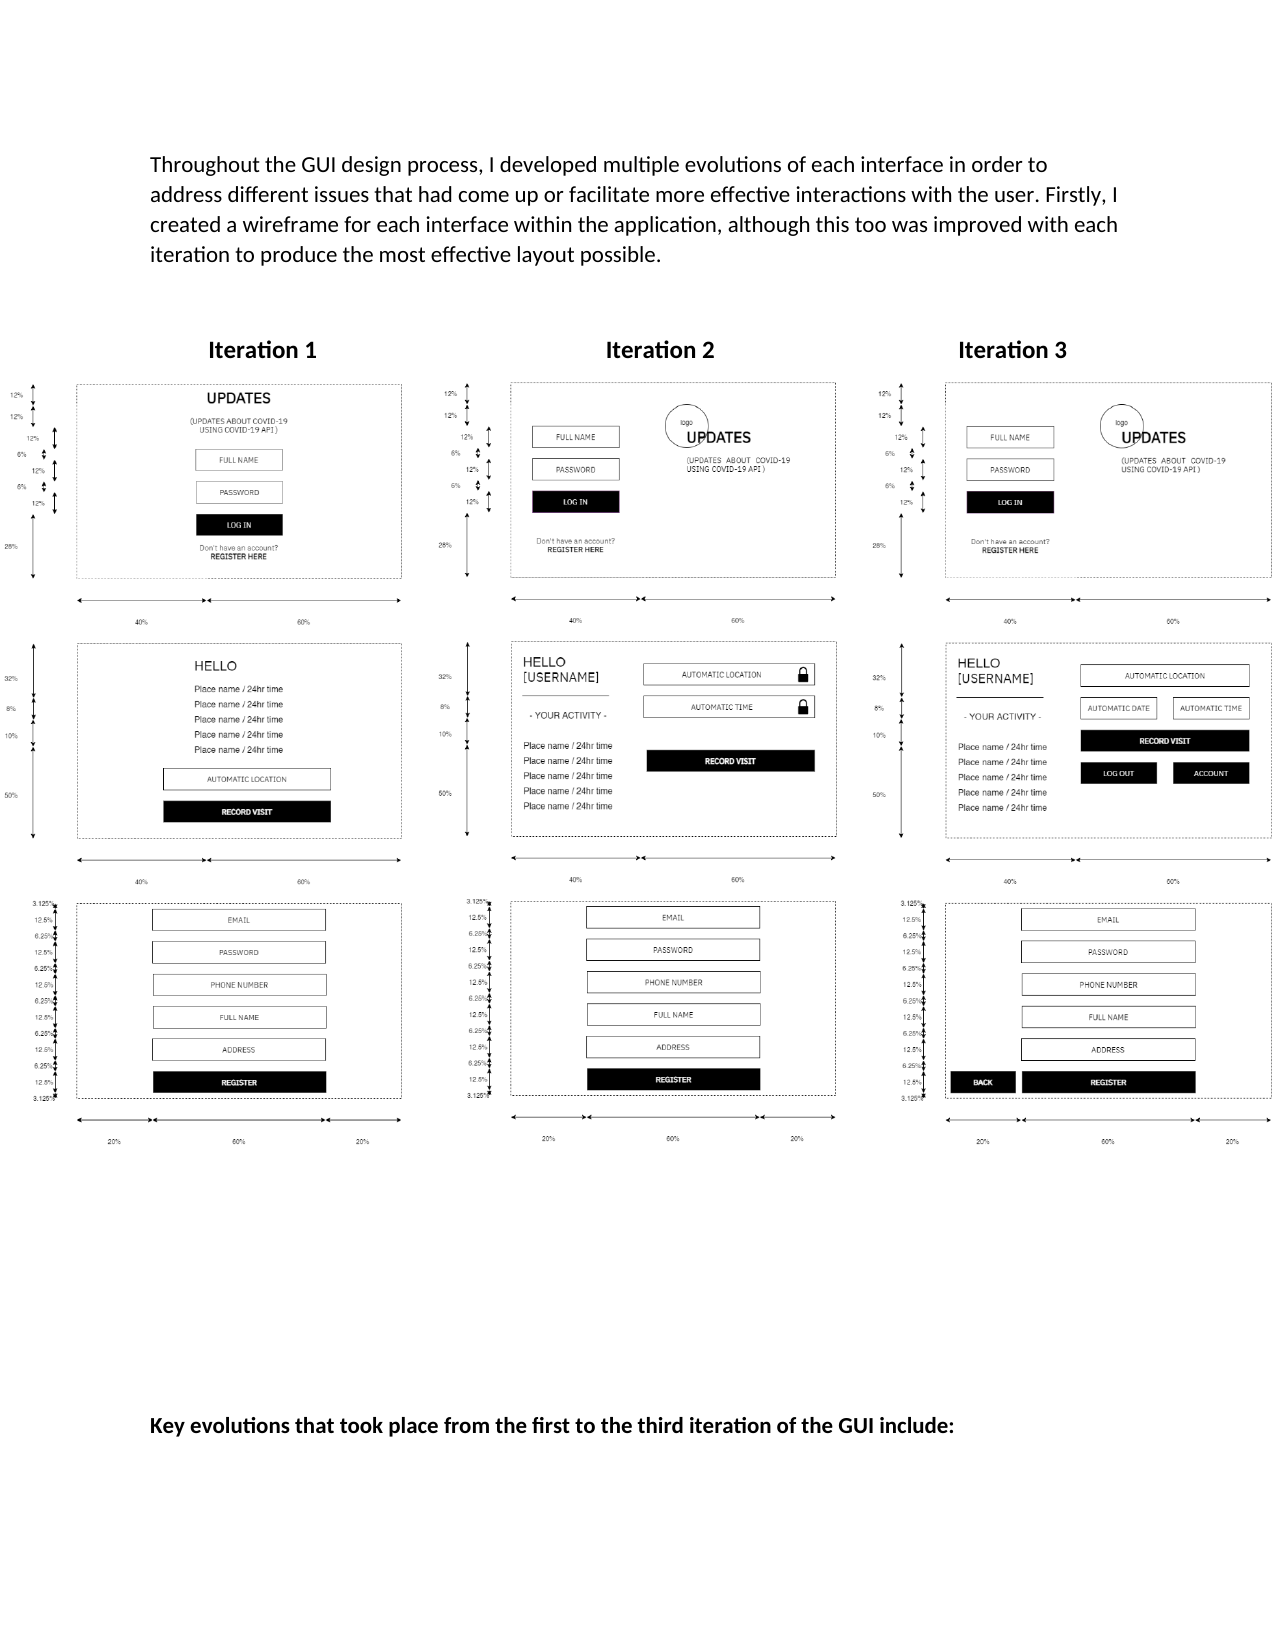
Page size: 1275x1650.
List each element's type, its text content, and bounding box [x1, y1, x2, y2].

text Key evolutions that took place from the first to the third iteration of the GUI include: [150, 1412, 1125, 1440]
picture [434, 378, 841, 1144]
picture [868, 378, 1275, 1147]
text Iteration 1 Iteration 2 Iteration 3 [150, 334, 1125, 365]
text Throughout the GUI design process, I developed multiple evolutions of each interface in order to address different issues that had come up or facilitate more effective interactions with the user. Firstly, I created a wireframe for each interface within the application, although this too was improved with each iteration to produce the most effective layout possible. [150, 150, 1125, 269]
picture [0, 378, 406, 1147]
